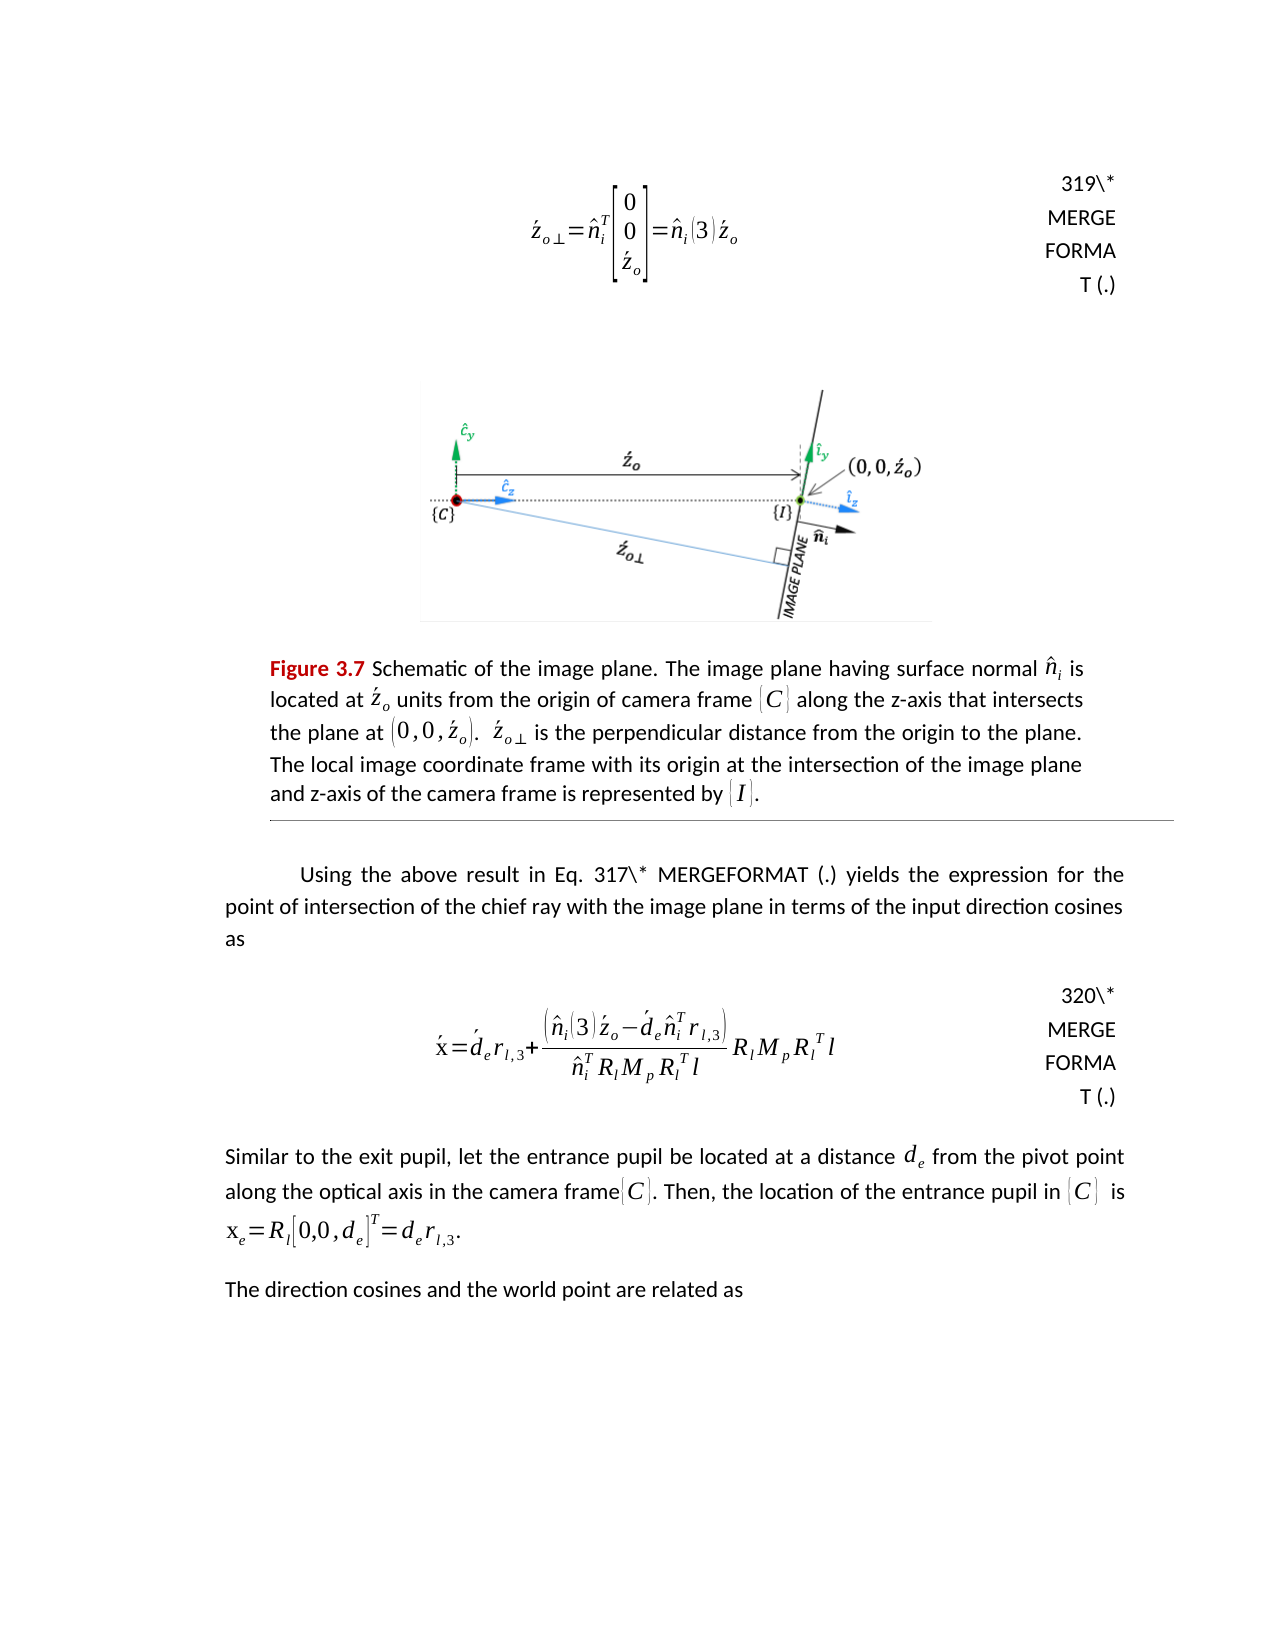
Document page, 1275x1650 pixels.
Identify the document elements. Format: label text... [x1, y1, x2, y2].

table_header [1044, 977, 1116, 1140]
text The direction cosines and the world point are related as [225, 1275, 1125, 1303]
table_header [221, 381, 1125, 640]
text Similar to the exit pupil, let the entrance pupil be located at a distance from the pivot point along the optical axis in the camera frame. Then, the location of the entrance pupil in is. [225, 1140, 1125, 1250]
table_cell Figure 3.7 Schematic of the image plane. The image plane having surface normal is located at units from the origin of camera frame along the z-axis that intersects the plane at . is the perpendicular distance from the origin to the plane. The local image coordinate frame with its origin at the intersection of the image plane and z-axis of the camera frame is represented by . [221, 640, 1125, 860]
table_header [225, 977, 1044, 1140]
table_header [1044, 165, 1116, 328]
text Using the above result in Eq. (3.17) yields the expression for the point of intersection of the chief ray with the image plane in terms of the input direction cosines as [225, 860, 1125, 952]
picture [414, 381, 933, 636]
table_header [225, 165, 1043, 328]
